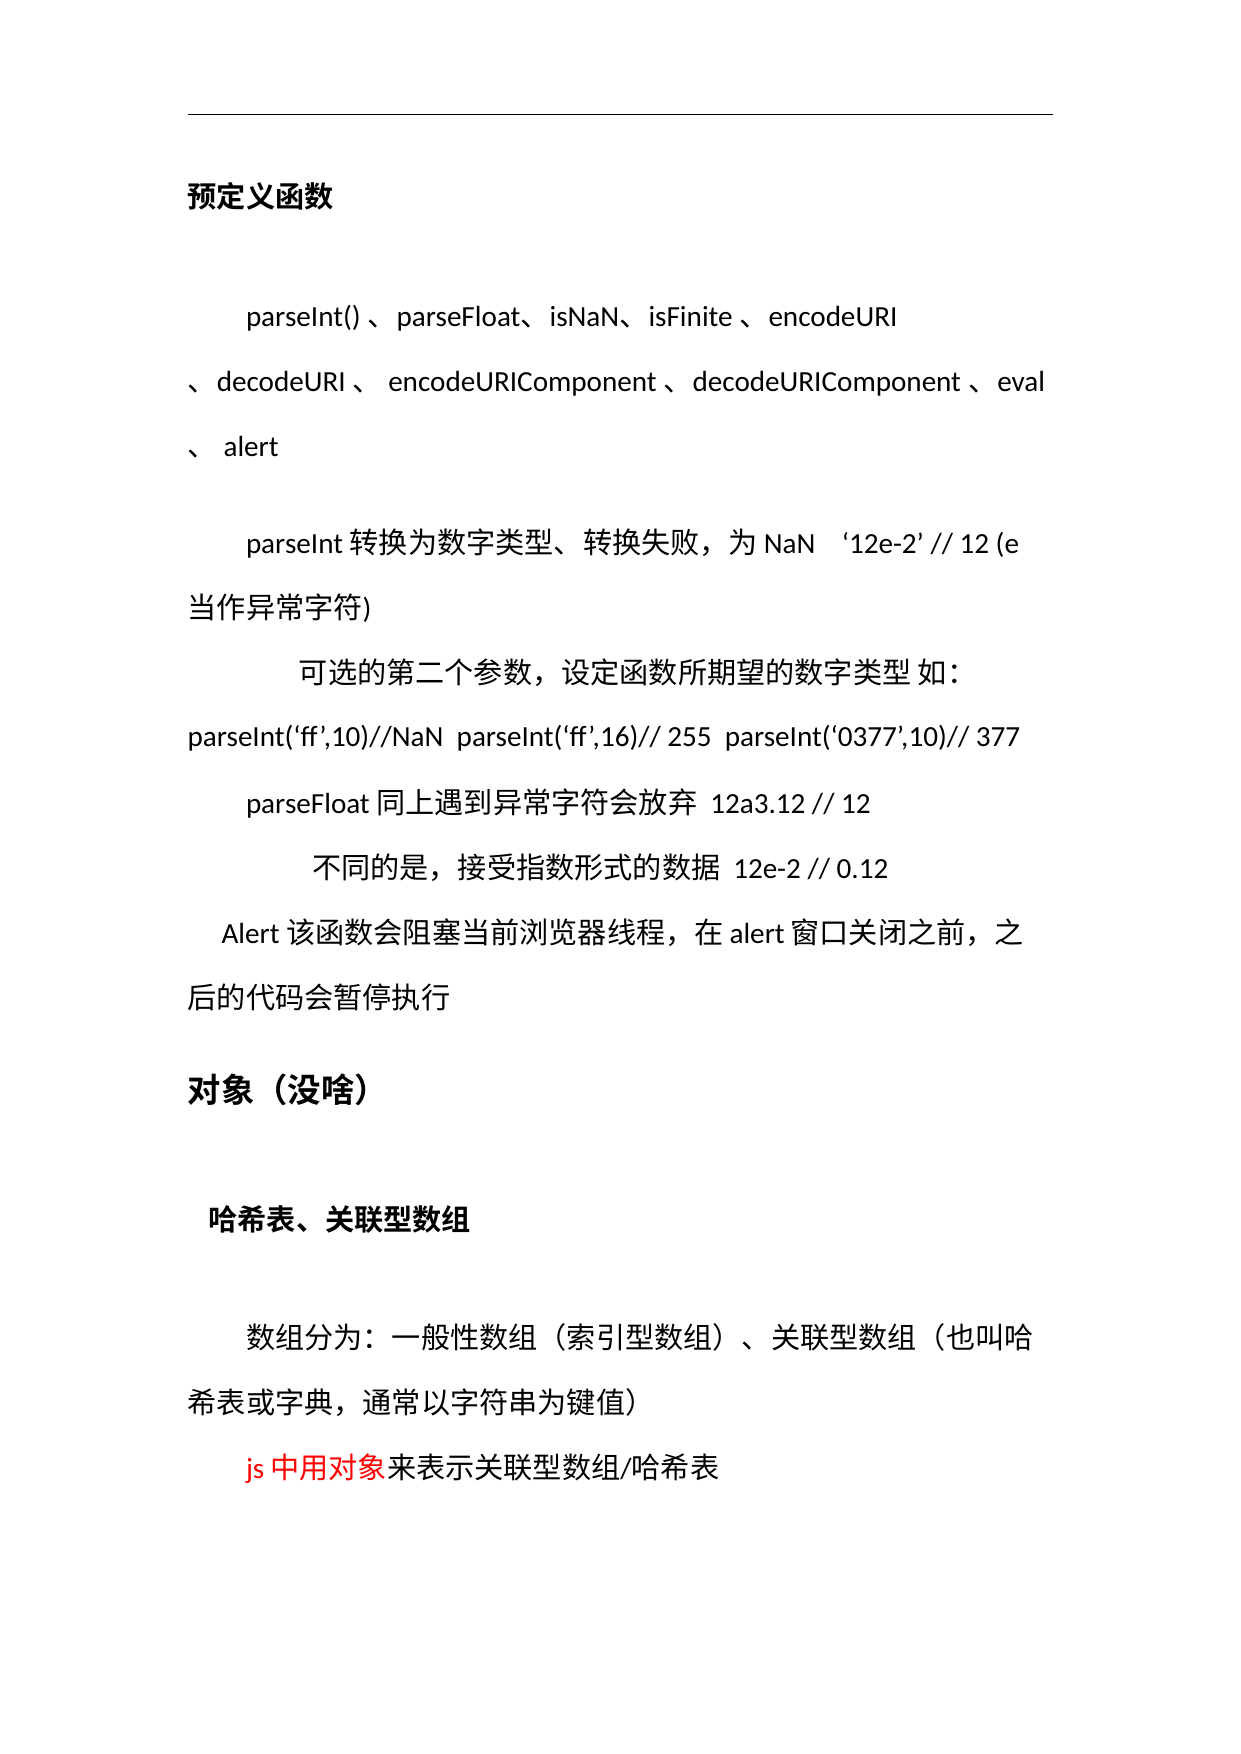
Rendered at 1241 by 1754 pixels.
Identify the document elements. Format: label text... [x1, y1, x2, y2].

text parseFloat 同上遇到异常字符会放弃 12a3.12 // 12 [187, 768, 1053, 833]
subtitle 哈希表、关联型数组 [187, 1185, 1053, 1250]
text Alert 该函数会阻塞当前浏览器线程，在alert窗口关闭之前，之后的代码会暂停执行 [187, 898, 1053, 1028]
subtitle 预定义函数 [187, 162, 1053, 227]
text 数组分为：一般性数组（索引型数组）、关联型数组（也叫哈希表或字典，通常以字符串为键值） [187, 1303, 1053, 1433]
subtitle 对象（没啥） [187, 1055, 1053, 1120]
text js中用对象来表示关联型数组/哈希表 [187, 1433, 1053, 1498]
text 不同的是，接受指数形式的数据 12e-2 // 0.12 [187, 833, 1053, 898]
text parseInt 转换为数字类型、转换失败，为NaN ‘12e-2’ // 12 (e当作异常字符) [187, 508, 1053, 638]
text 可选的第二个参数，设定函数所期望的数字类型 如：parseInt(‘ff’,10)//NaN parseInt(‘ff’,16)// 255 parseInt(‘0377’,10)// 377 [187, 638, 1053, 768]
text parseInt() 、parseFloat、isNaN、isFinite 、encodeURI 、decodeURI 、 encodeURIComponent 、decodeURIComponent 、eval 、 alert [187, 281, 1053, 476]
